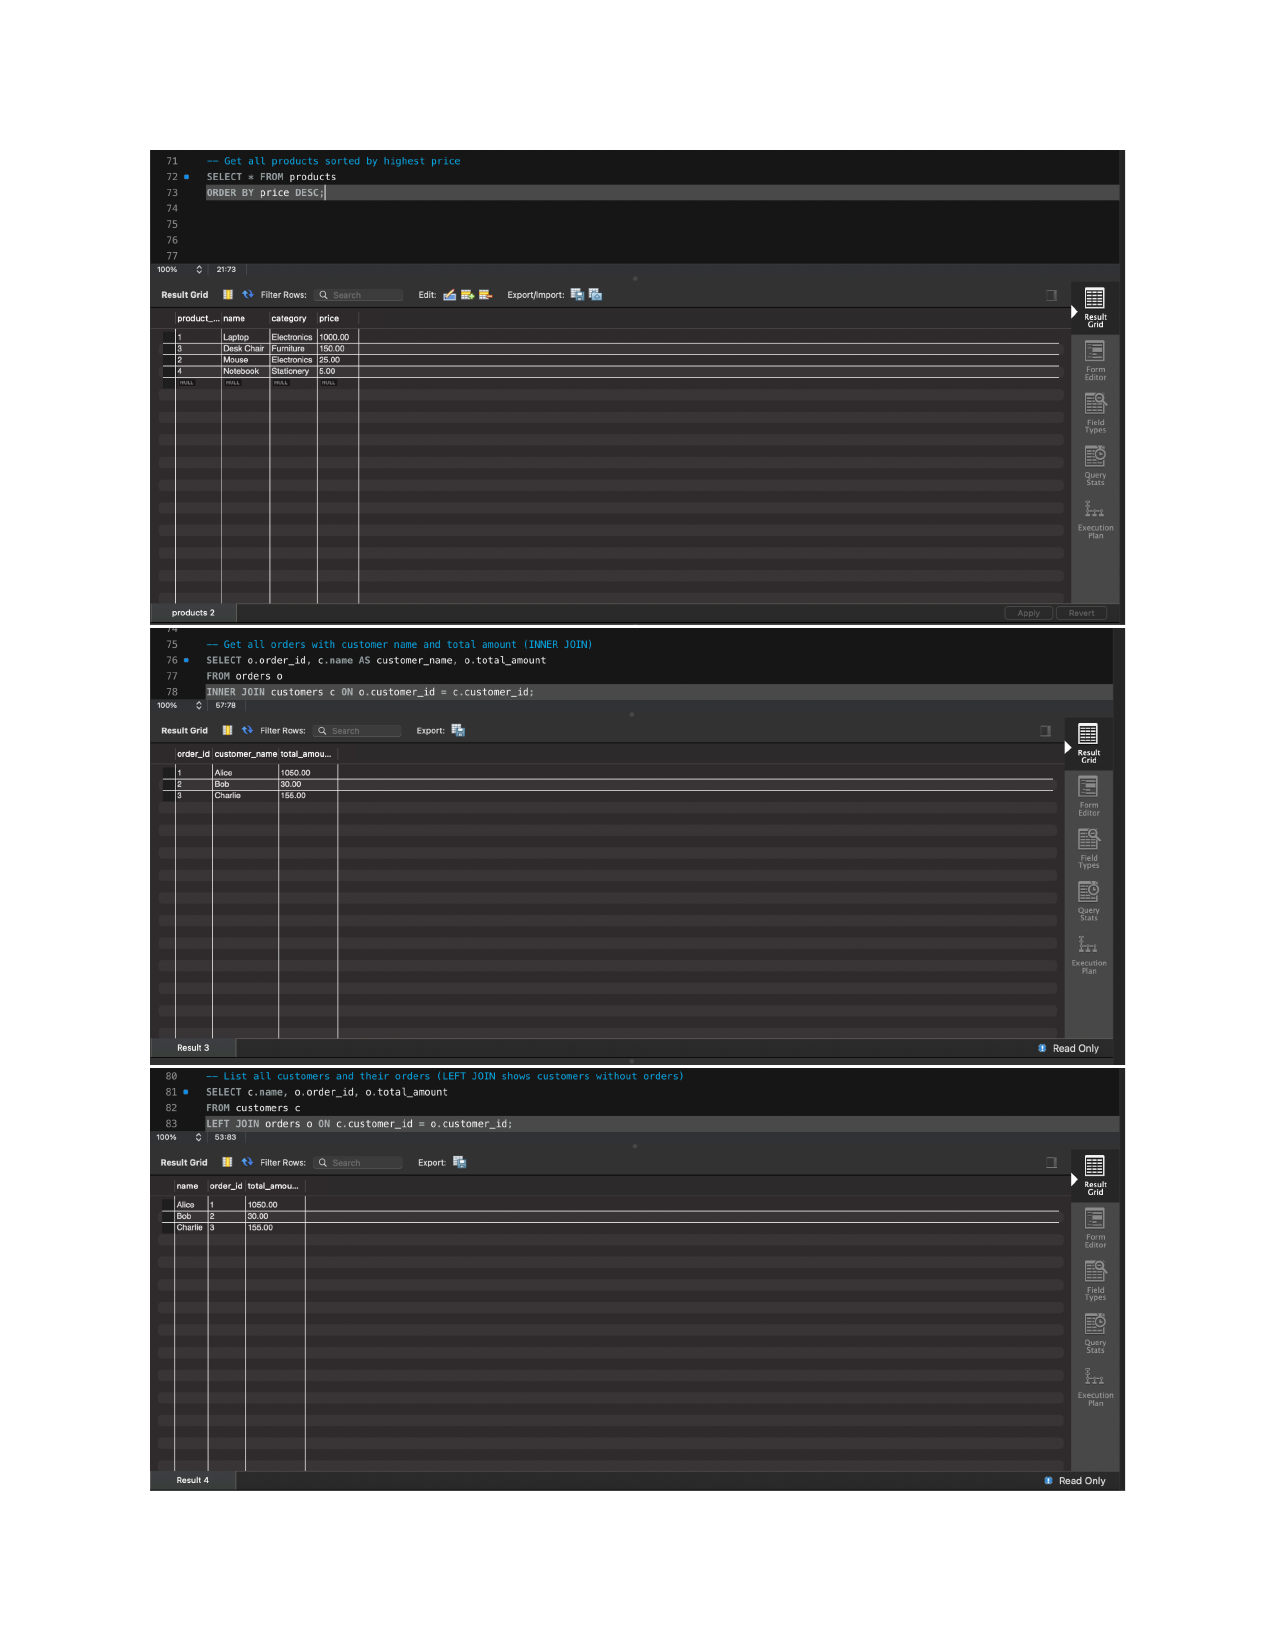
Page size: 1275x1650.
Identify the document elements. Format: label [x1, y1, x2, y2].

picture [150, 150, 1125, 625]
picture [150, 1068, 1125, 1491]
picture [150, 628, 1125, 1065]
